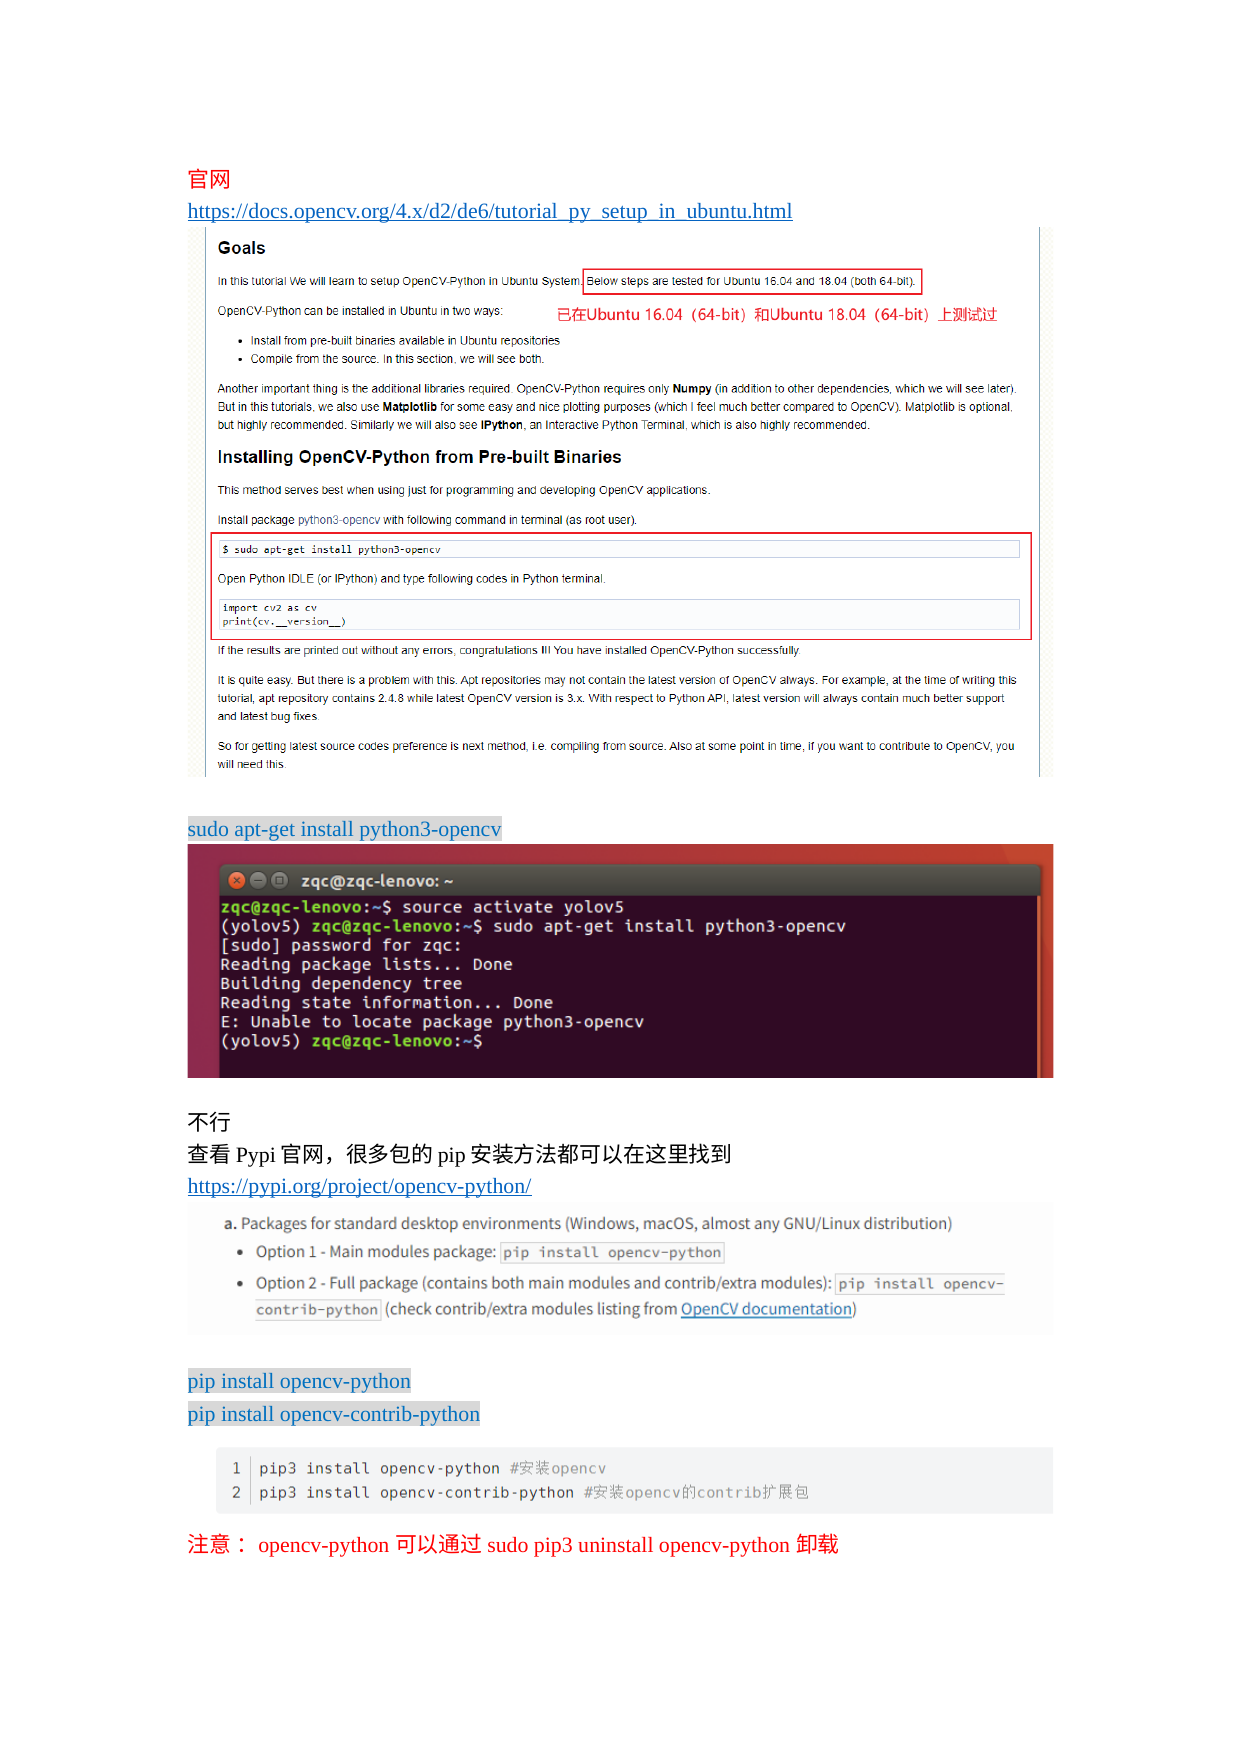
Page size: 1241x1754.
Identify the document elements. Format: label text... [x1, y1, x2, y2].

text 官网 [187, 162, 1053, 194]
text sudo apt-get install python3-opencv [187, 812, 1053, 844]
text https://pypi.org/project/opencv-python/ [187, 1169, 1053, 1202]
text 查看Pypi官网，很多包的pip安装方法都可以在这里找到 [187, 1137, 1053, 1169]
text 不行 [187, 1104, 1053, 1137]
picture [187, 844, 1054, 1078]
picture [187, 1202, 1054, 1335]
text pip install opencv-contrib-python [187, 1397, 1053, 1429]
picture [187, 227, 1054, 777]
text 注意 ：opencv-python 可以通过 sudo pip3 uninstall opencv-python 卸载 [187, 1527, 1053, 1559]
picture [187, 1429, 1054, 1525]
text https://docs.opencv.org/4.x/d2/de6/tutorial_py_setup_in_ubuntu.html [187, 194, 1053, 227]
text pip install opencv-python [187, 1364, 1053, 1397]
